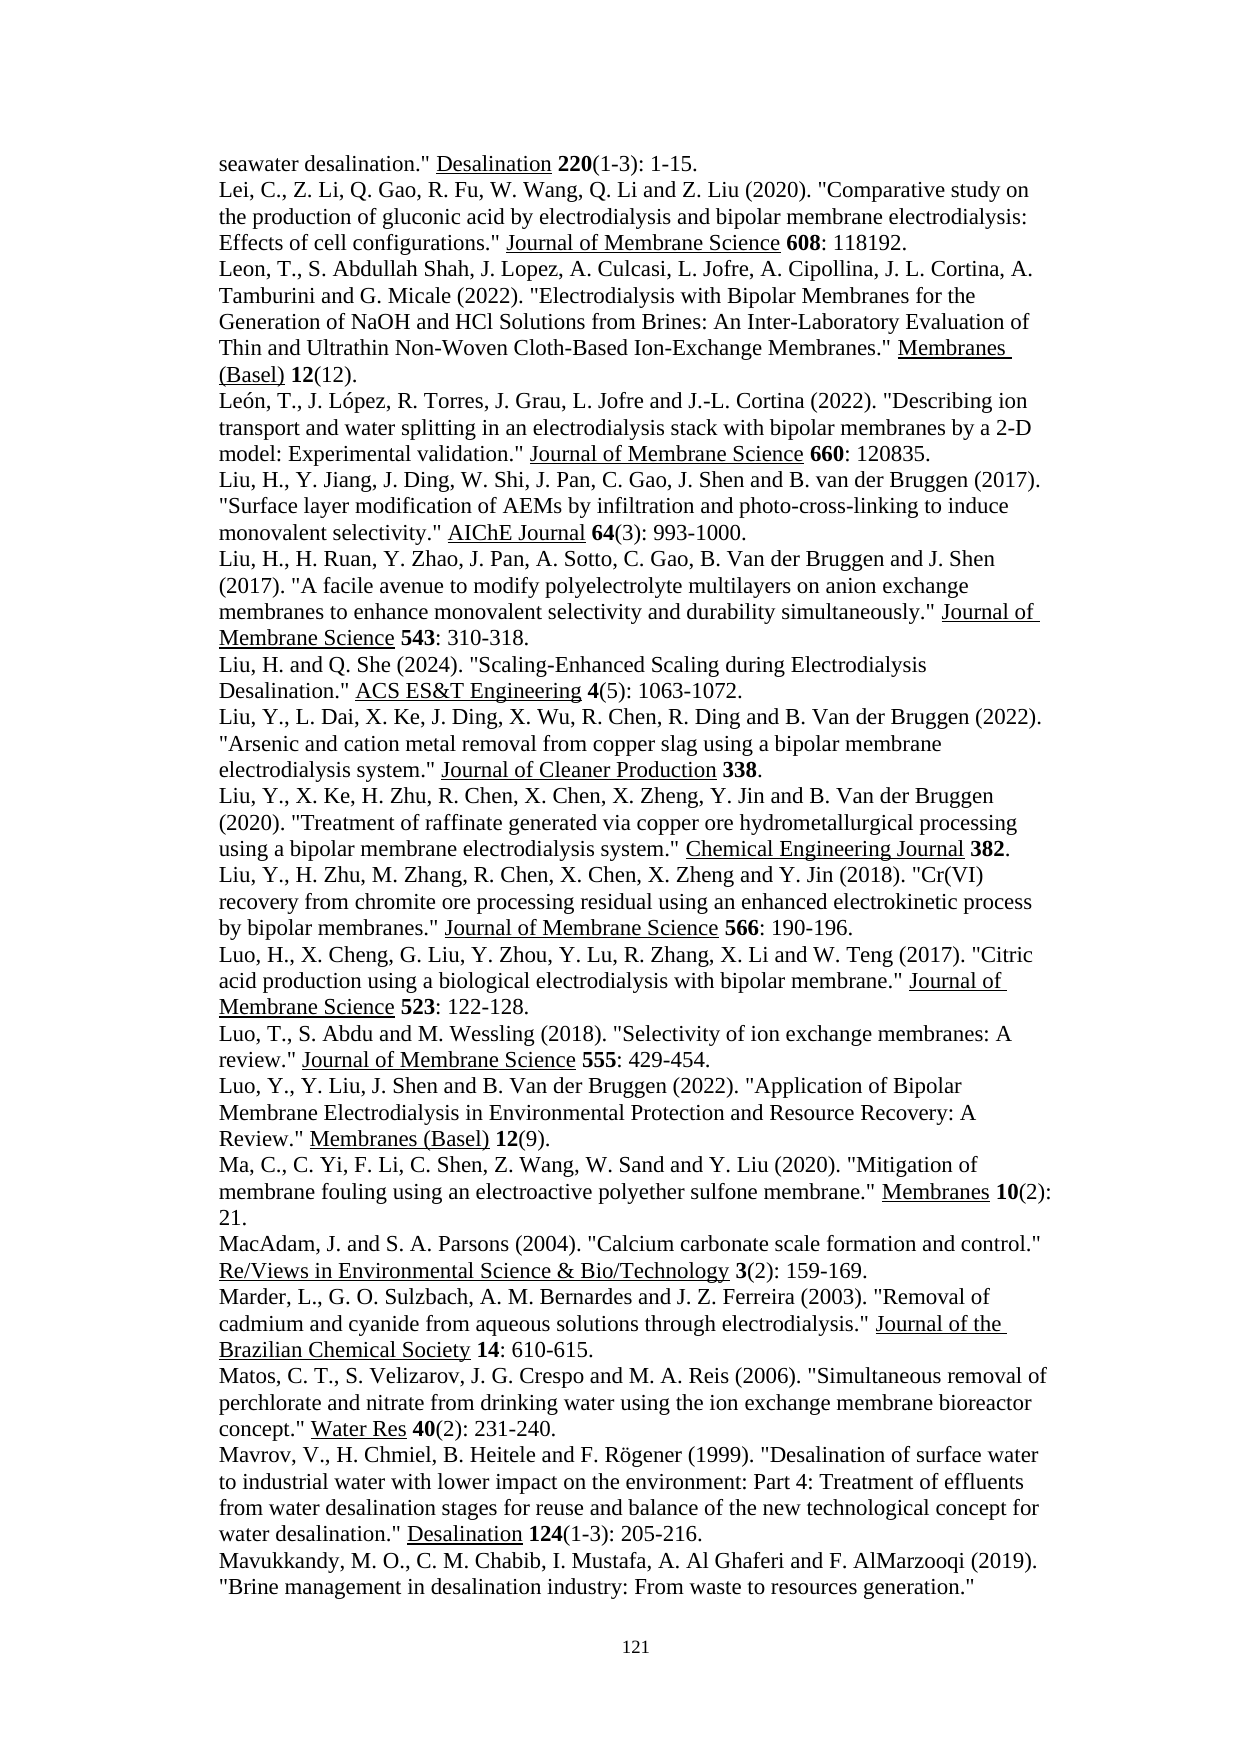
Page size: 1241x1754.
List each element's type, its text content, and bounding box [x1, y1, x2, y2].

text Luo, T., S. Abdu and M. Wessling (2018). "Selectivity of ion exchange membranes: A review." Journal of Membrane Science 555: 429-454. [218, 1020, 1053, 1072]
text Liu, H., H. Ruan, Y. Zhao, J. Pan, A. Sotto, C. Gao, B. Van der Bruggen and J. Shen (2017). "A facile avenue to modify polyelectrolyte multilayers on anion exchange membranes to enhance monovalent selectivity and durability simultaneously." Journal of Membrane Science 543: 310-318. [218, 545, 1053, 651]
text Lei, C., Z. Li, Q. Gao, R. Fu, W. Wang, Q. Li and Z. Liu (2020). "Comparative study on the production of gluconic acid by electrodialysis and bipolar membrane electrodialysis: Effects of cell configurations." Journal of Membrane Science 608: 118192. [218, 176, 1053, 255]
text Luo, Y., Y. Liu, J. Shen and B. Van der Bruggen (2022). "Application of Bipolar Membrane Electrodialysis in Environmental Protection and Resource Recovery: A Review." Membranes (Basel) 12(9). [218, 1072, 1053, 1151]
text Luo, H., X. Cheng, G. Liu, Y. Zhou, Y. Lu, R. Zhang, X. Li and W. Teng (2017). "Citric acid production using a biological electrodialysis with bipolar membrane." Journal of Membrane Science 523: 122-128. [218, 941, 1053, 1020]
text Marder, L., G. O. Sulzbach, A. M. Bernardes and J. Z. Ferreira (2003). "Removal of cadmium and cyanide from aqueous solutions through electrodialysis." Journal of the Brazilian Chemical Society 14: 610-615. [218, 1283, 1053, 1362]
text Liu, H., Y. Jiang, J. Ding, W. Shi, J. Pan, C. Gao, J. Shen and B. van der Bruggen (2017). "Surface layer modification of AEMs by infiltration and photo‐cross‐linking to induce monovalent selectivity." AIChE Journal 64(3): 993-1000. [218, 466, 1053, 545]
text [218, 1547, 1053, 1599]
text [218, 150, 1053, 176]
text MacAdam, J. and S. A. Parsons (2004). "Calcium carbonate scale formation and control." Re/Views in Environmental Science & Bio/Technology 3(2): 159-169. [218, 1231, 1053, 1283]
text Leon, T., S. Abdullah Shah, J. Lopez, A. Culcasi, L. Jofre, A. Cipollina, J. L. Cortina, A. Tamburini and G. Micale (2022). "Electrodialysis with Bipolar Membranes for the Generation of NaOH and HCl Solutions from Brines: An Inter-Laboratory Evaluation of Thin and Ultrathin Non-Woven Cloth-Based Ion-Exchange Membranes." Membranes (Basel) 12(12). [218, 255, 1053, 387]
text Liu, Y., X. Ke, H. Zhu, R. Chen, X. Chen, X. Zheng, Y. Jin and B. Van der Bruggen (2020). "Treatment of raffinate generated via copper ore hydrometallurgical processing using a bipolar membrane electrodialysis system." Chemical Engineering Journal 382. [218, 782, 1053, 862]
text Mavrov, V., H. Chmiel, B. Heitele and F. Rögener (1999). "Desalination of surface water to industrial water with lower impact on the environment: Part 4: Treatment of effluents from water desalination stages for reuse and balance of the new technological concept for water desalination." Desalination 124(1-3): 205-216. [218, 1441, 1053, 1547]
text Matos, C. T., S. Velizarov, J. G. Crespo and M. A. Reis (2006). "Simultaneous removal of perchlorate and nitrate from drinking water using the ion exchange membrane bioreactor concept." Water Res 40(2): 231-240. [218, 1362, 1053, 1441]
text Liu, Y., L. Dai, X. Ke, J. Ding, X. Wu, R. Chen, R. Ding and B. Van der Bruggen (2022). "Arsenic and cation metal removal from copper slag using a bipolar membrane electrodialysis system." Journal of Cleaner Production 338. [218, 703, 1053, 782]
text León, T., J. López, R. Torres, J. Grau, L. Jofre and J.-L. Cortina (2022). "Describing ion transport and water splitting in an electrodialysis stack with bipolar membranes by a 2-D model: Experimental validation." Journal of Membrane Science 660: 120835. [218, 387, 1053, 466]
text Ma, C., C. Yi, F. Li, C. Shen, Z. Wang, W. Sand and Y. Liu (2020). "Mitigation of membrane fouling using an electroactive polyether sulfone membrane." Membranes 10(2): 21. [218, 1151, 1053, 1231]
text Liu, H. and Q. She (2024). "Scaling-Enhanced Scaling during Electrodialysis Desalination." ACS ES&T Engineering 4(5): 1063-1072. [218, 651, 1053, 703]
text Liu, Y., H. Zhu, M. Zhang, R. Chen, X. Chen, X. Zheng and Y. Jin (2018). "Cr(VI) recovery from chromite ore processing residual using an enhanced electrokinetic process by bipolar membranes." Journal of Membrane Science 566: 190-196. [218, 862, 1053, 941]
